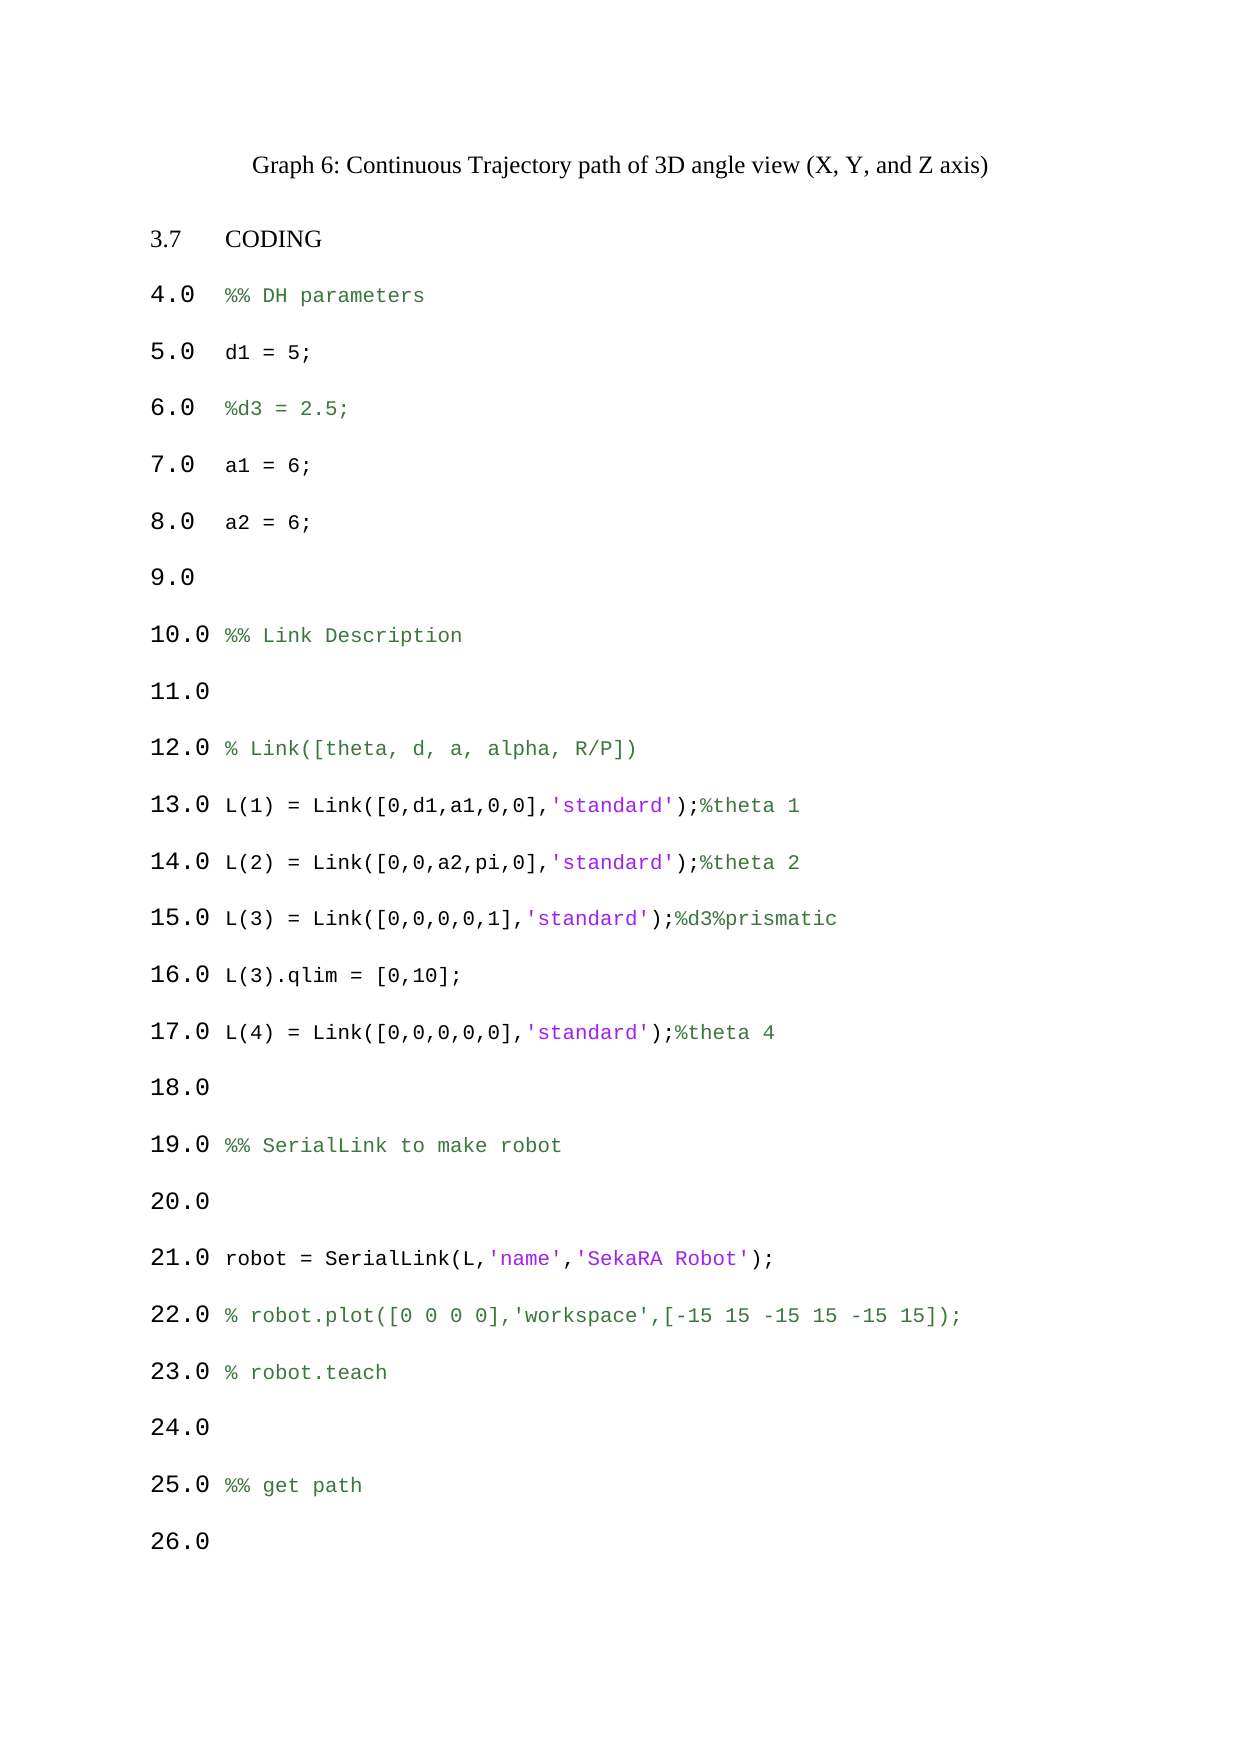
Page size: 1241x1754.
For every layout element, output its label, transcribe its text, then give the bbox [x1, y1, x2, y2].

list robot = SerialLink(L,'name','SekaRA Robot'); [150, 1245, 1090, 1273]
list d1 = 5; [150, 338, 1090, 367]
list %% SerialLink to make robot [150, 1132, 1090, 1160]
list L(3) = Link([0,0,0,0,1],'standard');%d3%prismatic [150, 905, 1090, 933]
list %% Link Description [150, 622, 1090, 650]
list % robot.teach [150, 1358, 1090, 1387]
text Graph 6: Continuous Trajectory path of 3D angle view (X, Y, and Z axis) [150, 150, 1090, 179]
list CODING [150, 224, 1090, 253]
list %% get path [150, 1472, 1090, 1500]
list %% DH parameters [150, 282, 1090, 310]
list L(3).qlim = [0,10]; [150, 962, 1090, 990]
list L(1) = Link([0,d1,a1,0,0],'standard');%theta 1 [150, 792, 1090, 820]
list %d3 = 2.5; [150, 395, 1090, 423]
list % robot.plot([0 0 0 0],'workspace',[-15 15 -15 15 -15 15]); [150, 1302, 1090, 1330]
list a2 = 6; [150, 508, 1090, 537]
list L(2) = Link([0,0,a2,pi,0],'standard');%theta 2 [150, 848, 1090, 877]
list % Link([theta, d, a, alpha, R/P]) [150, 735, 1090, 763]
list L(4) = Link([0,0,0,0,0],'standard');%theta 4 [150, 1018, 1090, 1047]
list a1 = 6; [150, 452, 1090, 480]
